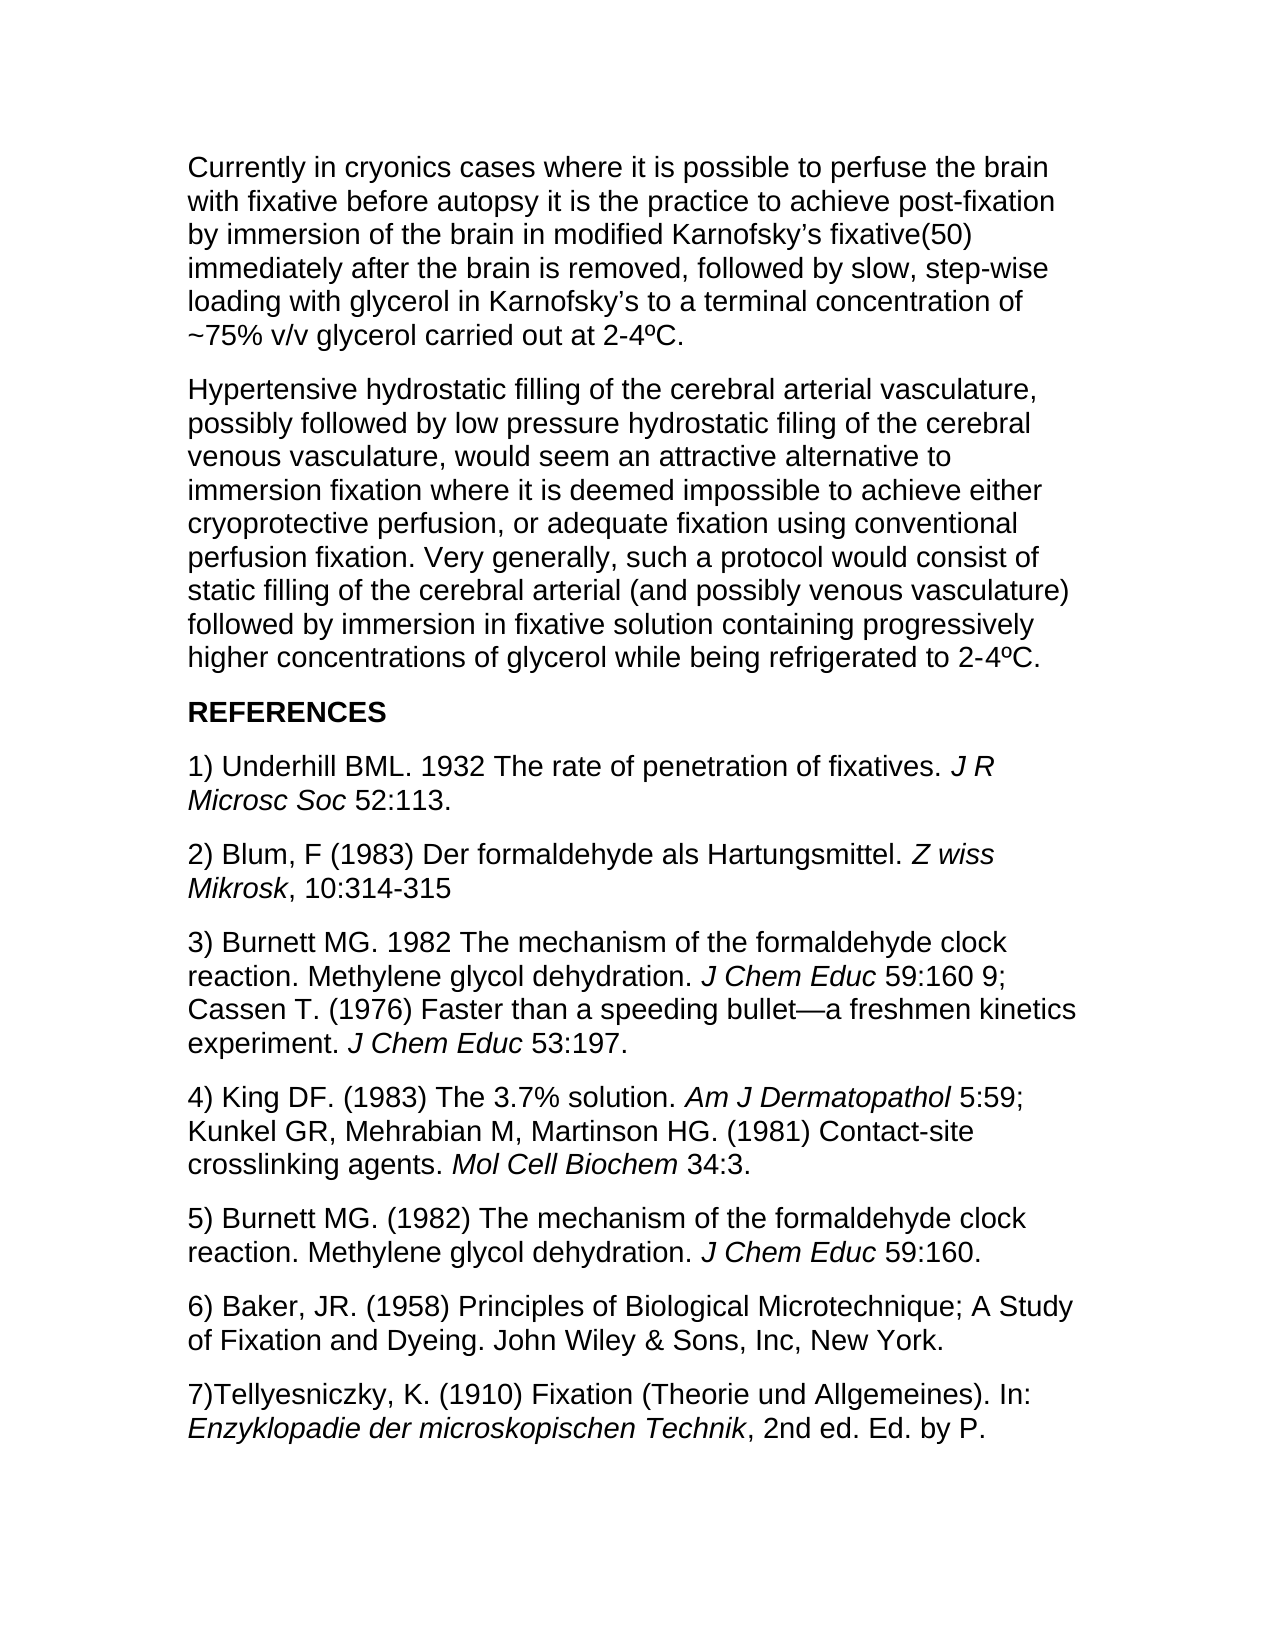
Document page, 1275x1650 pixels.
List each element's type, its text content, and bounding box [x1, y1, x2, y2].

text Hypertensive hydrostatic filling of the cerebral arterial vasculature, possibly followed by low pressure hydrostatic filing of the cerebral venous vasculature, would seem an attractive alternative to immersion fixation where it is deemed impossible to achieve either cryoprotective perfusion, or adequate fixation using conventional perfusion fixation. Very generally, such a protocol would consist of static filling of the cerebral arterial (and possibly venous vasculature) followed by immersion in fixative solution containing progressively higher concentrations of glycerol while being refrigerated to 2-4ºC. [187, 372, 1087, 674]
text REFERENCES [187, 695, 1087, 728]
text 1) Underhill BML. 1932 The rate of penetration of fixatives. J R Microsc Soc 52:113. [187, 749, 1087, 816]
text 3) Burnett MG. 1982 The mechanism of the formaldehyde clock reaction. Methylene glycol dehydration. J Chem Educ 59:160 9; Cassen T. (1976) Faster than a speeding bullet—a freshmen kinetics experiment. J Chem Educ 53:197. [187, 925, 1087, 1059]
text Currently in cryonics cases where it is possible to perfuse the brain with fixative before autopsy it is the practice to achieve post-fixation by immersion of the brain in modified Karnofsky’s fixative(50) immediately after the brain is removed, followed by slow, step-wise loading with glycerol in Karnofsky’s to a terminal concentration of ~75% v/v glycerol carried out at 2-4ºC. [187, 150, 1087, 351]
text 2) Blum, F (1983) Der formaldehyde als Hartungsmittel. Z wiss Mikrosk, 10:314-315 [187, 837, 1087, 904]
text 4) King DF. (1983) The 3.7% solution. Am J Dermatopathol 5:59; Kunkel GR, Mehrabian M, Martinson HG. (1981) Contact-site crosslinking agents. Mol Cell Biochem 34:3. [187, 1080, 1087, 1181]
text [187, 1377, 1087, 1444]
text 5) Burnett MG. (1982) The mechanism of the formaldehyde clock reaction. Methylene glycol dehydration. J Chem Educ 59:160. [187, 1201, 1087, 1268]
text 6) Baker, JR. (1958) Principles of Biological Microtechnique; A Study of Fixation and Dyeing. John Wiley & Sons, Inc, New York. [187, 1289, 1087, 1356]
